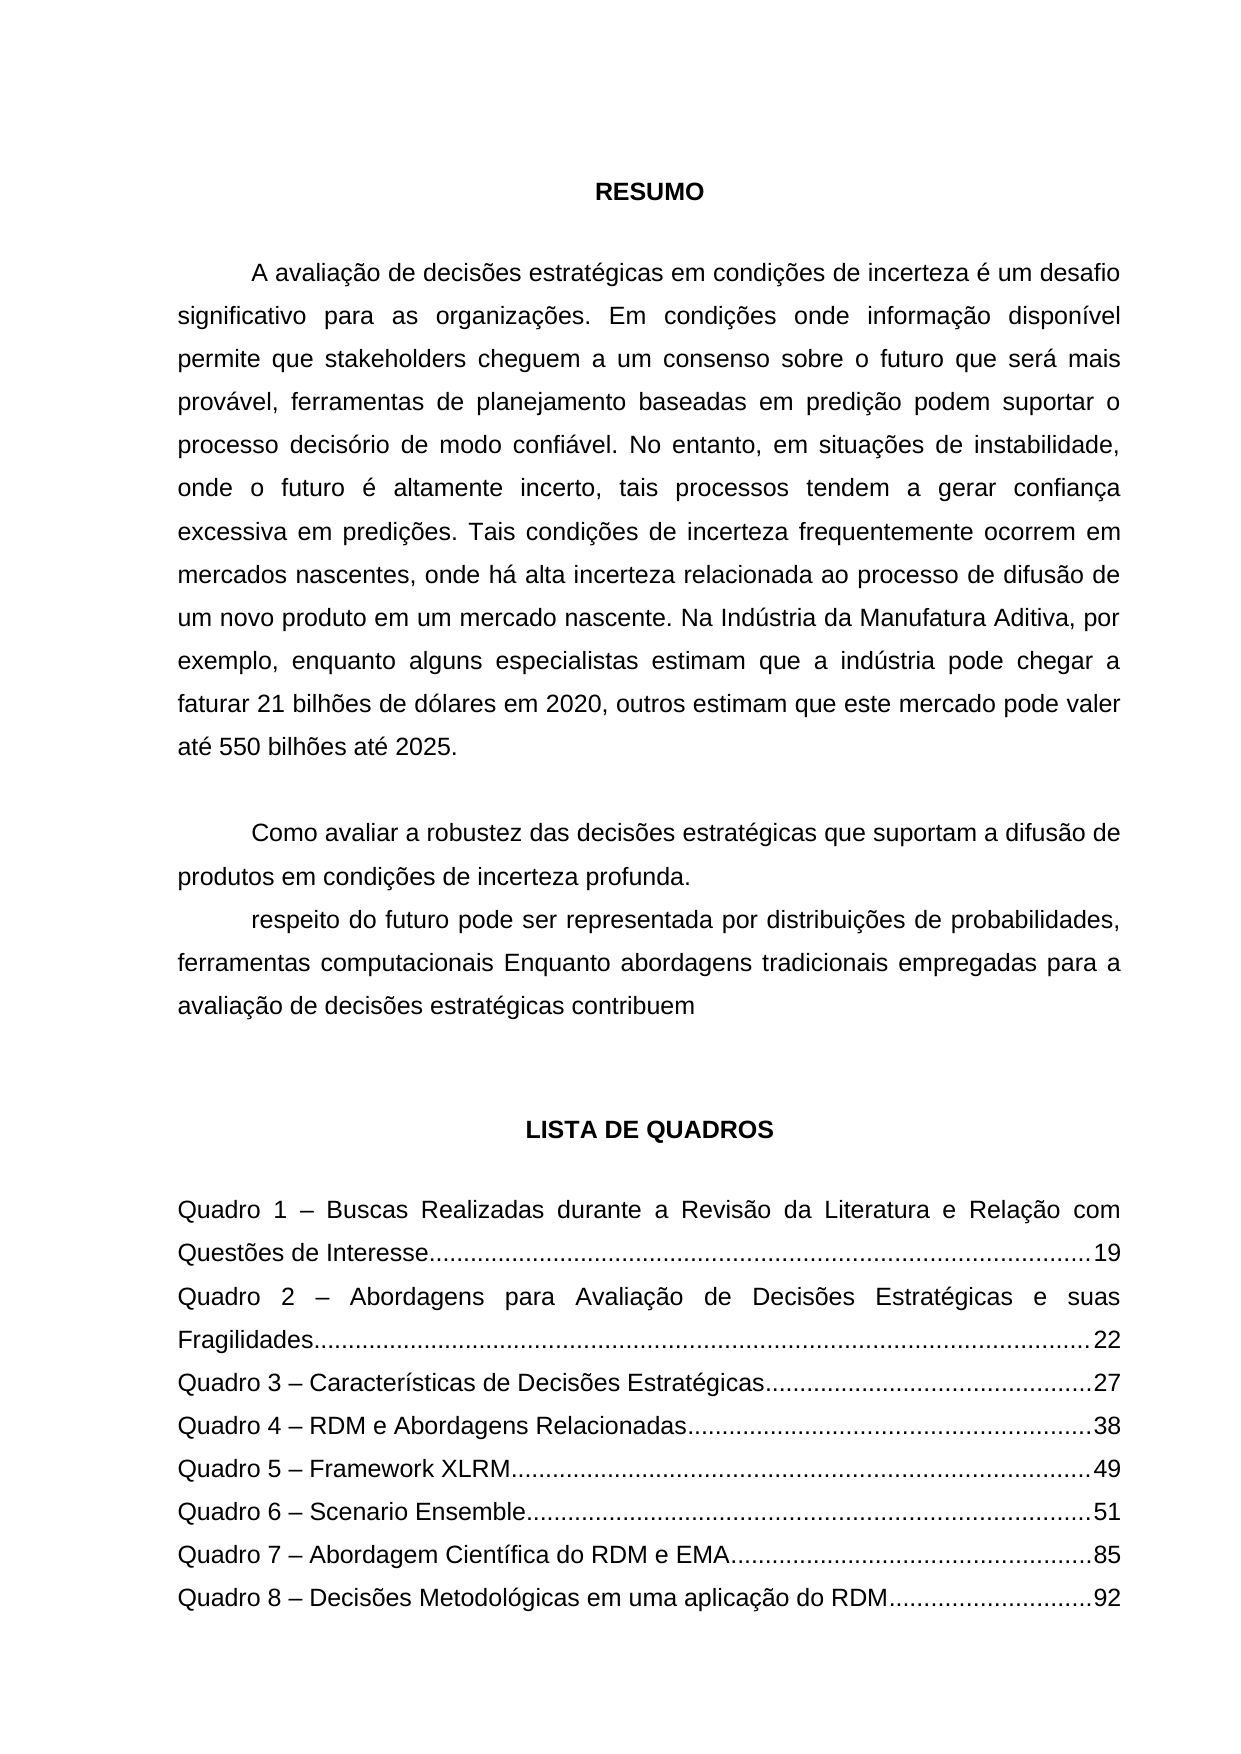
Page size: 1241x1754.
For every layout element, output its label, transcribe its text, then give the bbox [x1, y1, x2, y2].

text RESUMO [177, 177, 1122, 206]
text Quadro 2 – Abordagens para Avaliação de Decisões Estratégicas e suas Fragilidades 22 [177, 1282, 1122, 1353]
text Quadro 4 – RDM e Abordagens Relacionadas 38 [177, 1411, 1122, 1440]
text respeito do futuro pode ser representada por distribuições de probabilidades, ferramentas computacionais Enquanto abordagens tradicionais empregadas para a avaliação de decisões estratégicas contribuem [177, 905, 1122, 1020]
text Quadro 1 – Buscas Realizadas durante a Revisão da Literatura e Relação com Questões de Interesse 19 [177, 1195, 1122, 1267]
text Quadro 3 – Características de Decisões Estratégicas 27 [177, 1368, 1122, 1397]
text Como avaliar a robustez das decisões estratégicas que suportam a difusão de produtos em condições de incerteza profunda. [177, 818, 1122, 890]
text Quadro 6 – Scenario Ensemble 51 [177, 1497, 1122, 1526]
text A avaliação de decisões estratégicas em condições de incerteza é um desafio significativo para as organizações. Em condições onde informação disponível permite que stakeholders cheguem a um consenso sobre o futuro que será mais provável, ferramentas de planejamento baseadas em predição podem suportar o processo decisório de modo confiável. No entanto, em situações de instabilidade, onde o futuro é altamente incerto, tais processos tendem a gerar confiança excessiva em predições. Tais condições de incerteza frequentemente ocorrem em mercados nascentes, onde há alta incerteza relacionada ao processo de difusão de um novo produto em um mercado nascente. Na Indústria da Manufatura Aditiva, por exemplo, enquanto alguns especialistas estimam que a indústria pode chegar a faturar 21 bilhões de dólares em 2020, outros estimam que este mercado pode valer até 550 bilhões até 2025. [177, 258, 1122, 761]
text Quadro 8 – Decisões Metodológicas em uma aplicação do RDM 92 [177, 1583, 1122, 1612]
text Quadro 7 – Abordagem Científica do RDM e EMA 85 [177, 1540, 1122, 1569]
text Quadro 5 – Framework XLRM 49 [177, 1454, 1122, 1483]
text LISTA DE QUADROS [177, 1115, 1122, 1143]
